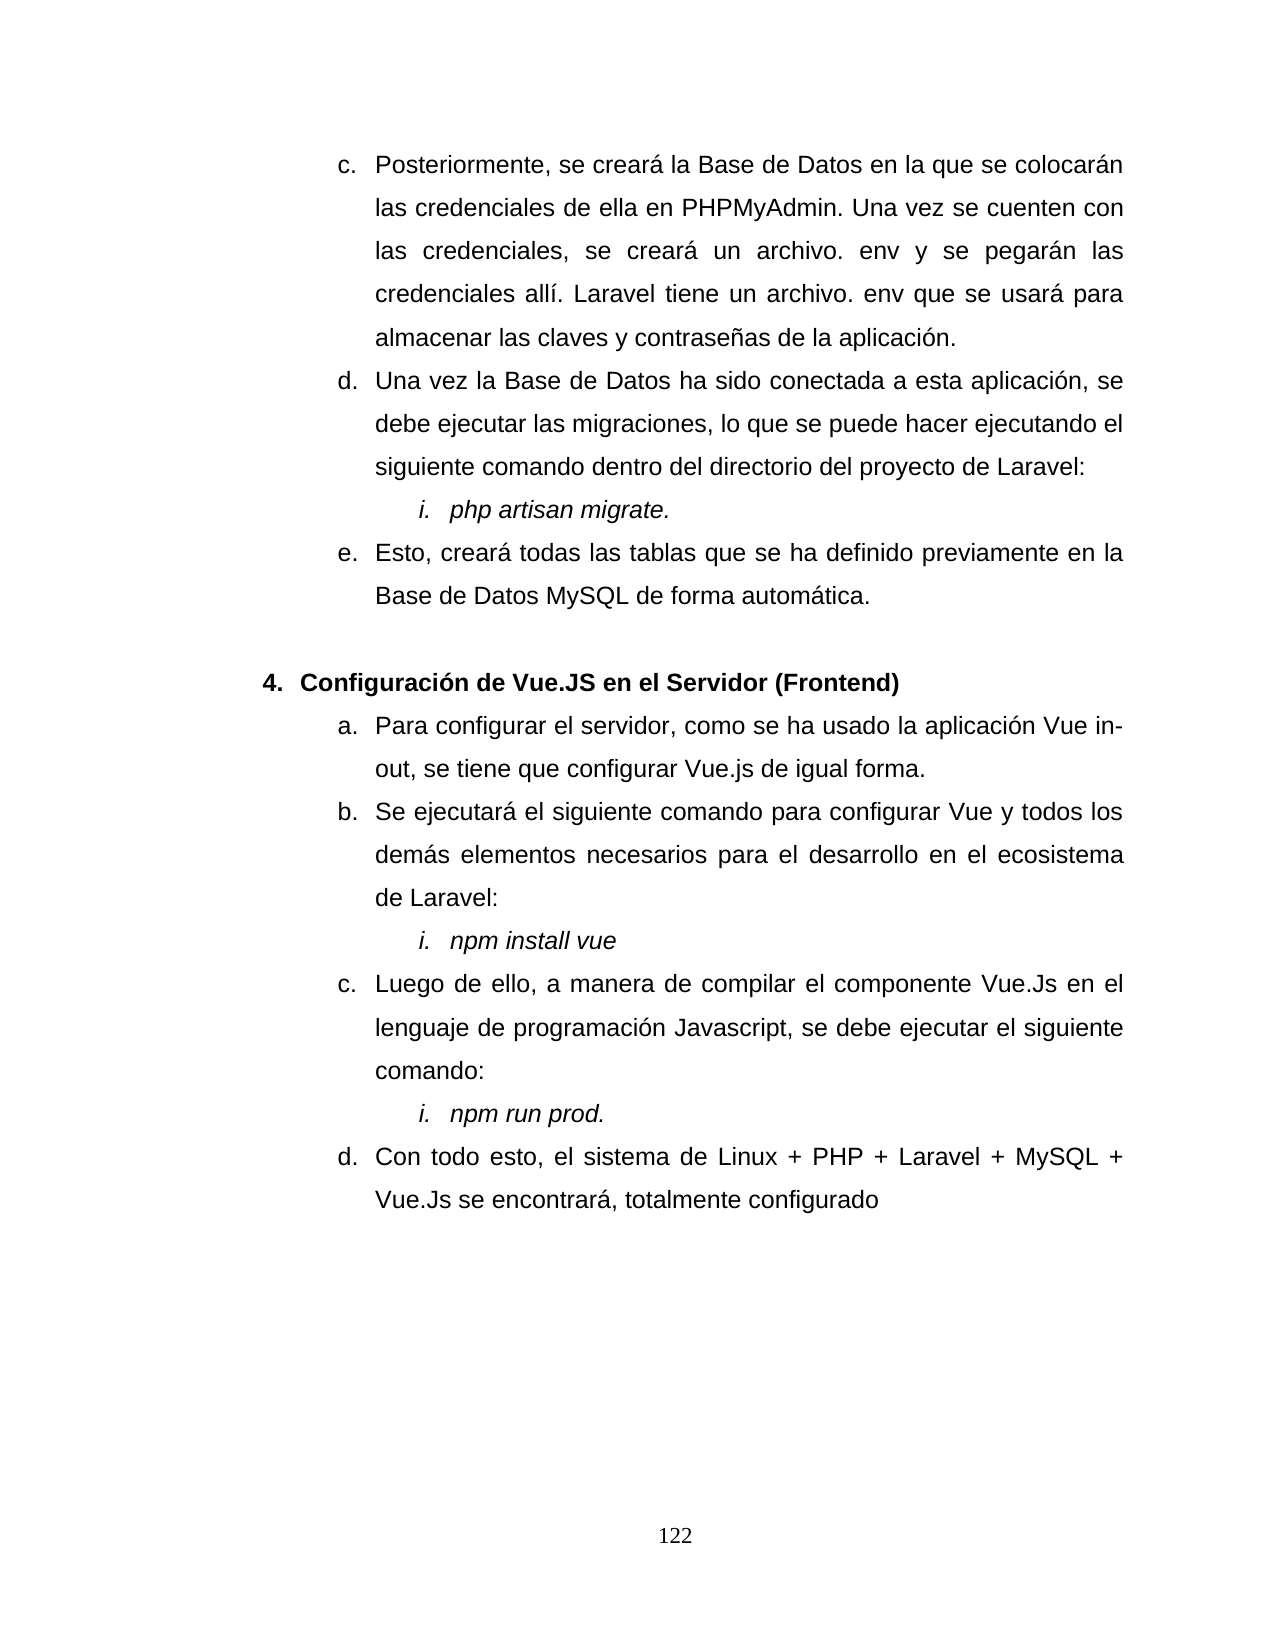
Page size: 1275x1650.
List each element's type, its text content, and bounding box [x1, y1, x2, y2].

list Luego de ello, a manera de compilar el componente Vue.Js en el lenguaje de programación Javascript, se debe ejecutar el siguiente comando: [337, 969, 1125, 1084]
list Configuración de Vue.JS en el Servidor (Frontend) [262, 667, 1125, 696]
list Se ejecutará el siguiente comando para configurar Vue y todos los demás elementos necesarios para el desarrollo en el ecosistema de Laravel: [337, 797, 1125, 912]
list npm run prod. [431, 1099, 1125, 1127]
list npm install vue [431, 926, 1125, 955]
list Con todo esto, el sistema de Linux + PHP + Laravel + MySQL + Vue.Js se encontrará, totalmente configurado [337, 1142, 1125, 1214]
list php artisan migrate. [431, 495, 1125, 524]
list Una vez la Base de Datos ha sido conectada a esta aplicación, se debe ejecutar las migraciones, lo que se puede hacer ejecutando el siguiente comando dentro del directorio del proyecto de Laravel: [337, 366, 1125, 481]
list Posteriormente, se creará la Base de Datos en la que se colocarán las credenciales de ella en PHPMyAdmin. Una vez se cuenten con las credenciales, se creará un archivo. env y se pegarán las credenciales allí. Laravel tiene un archivo. env que se usará para almacenar las claves y contraseñas de la aplicación. [337, 150, 1125, 351]
list Para configurar el servidor, como se ha usado la aplicación Vue in-out, se tiene que configurar Vue.js de igual forma. [337, 711, 1125, 782]
list Esto, creará todas las tablas que se ha definido previamente en la Base de Datos MySQL de forma automática. [337, 538, 1125, 610]
